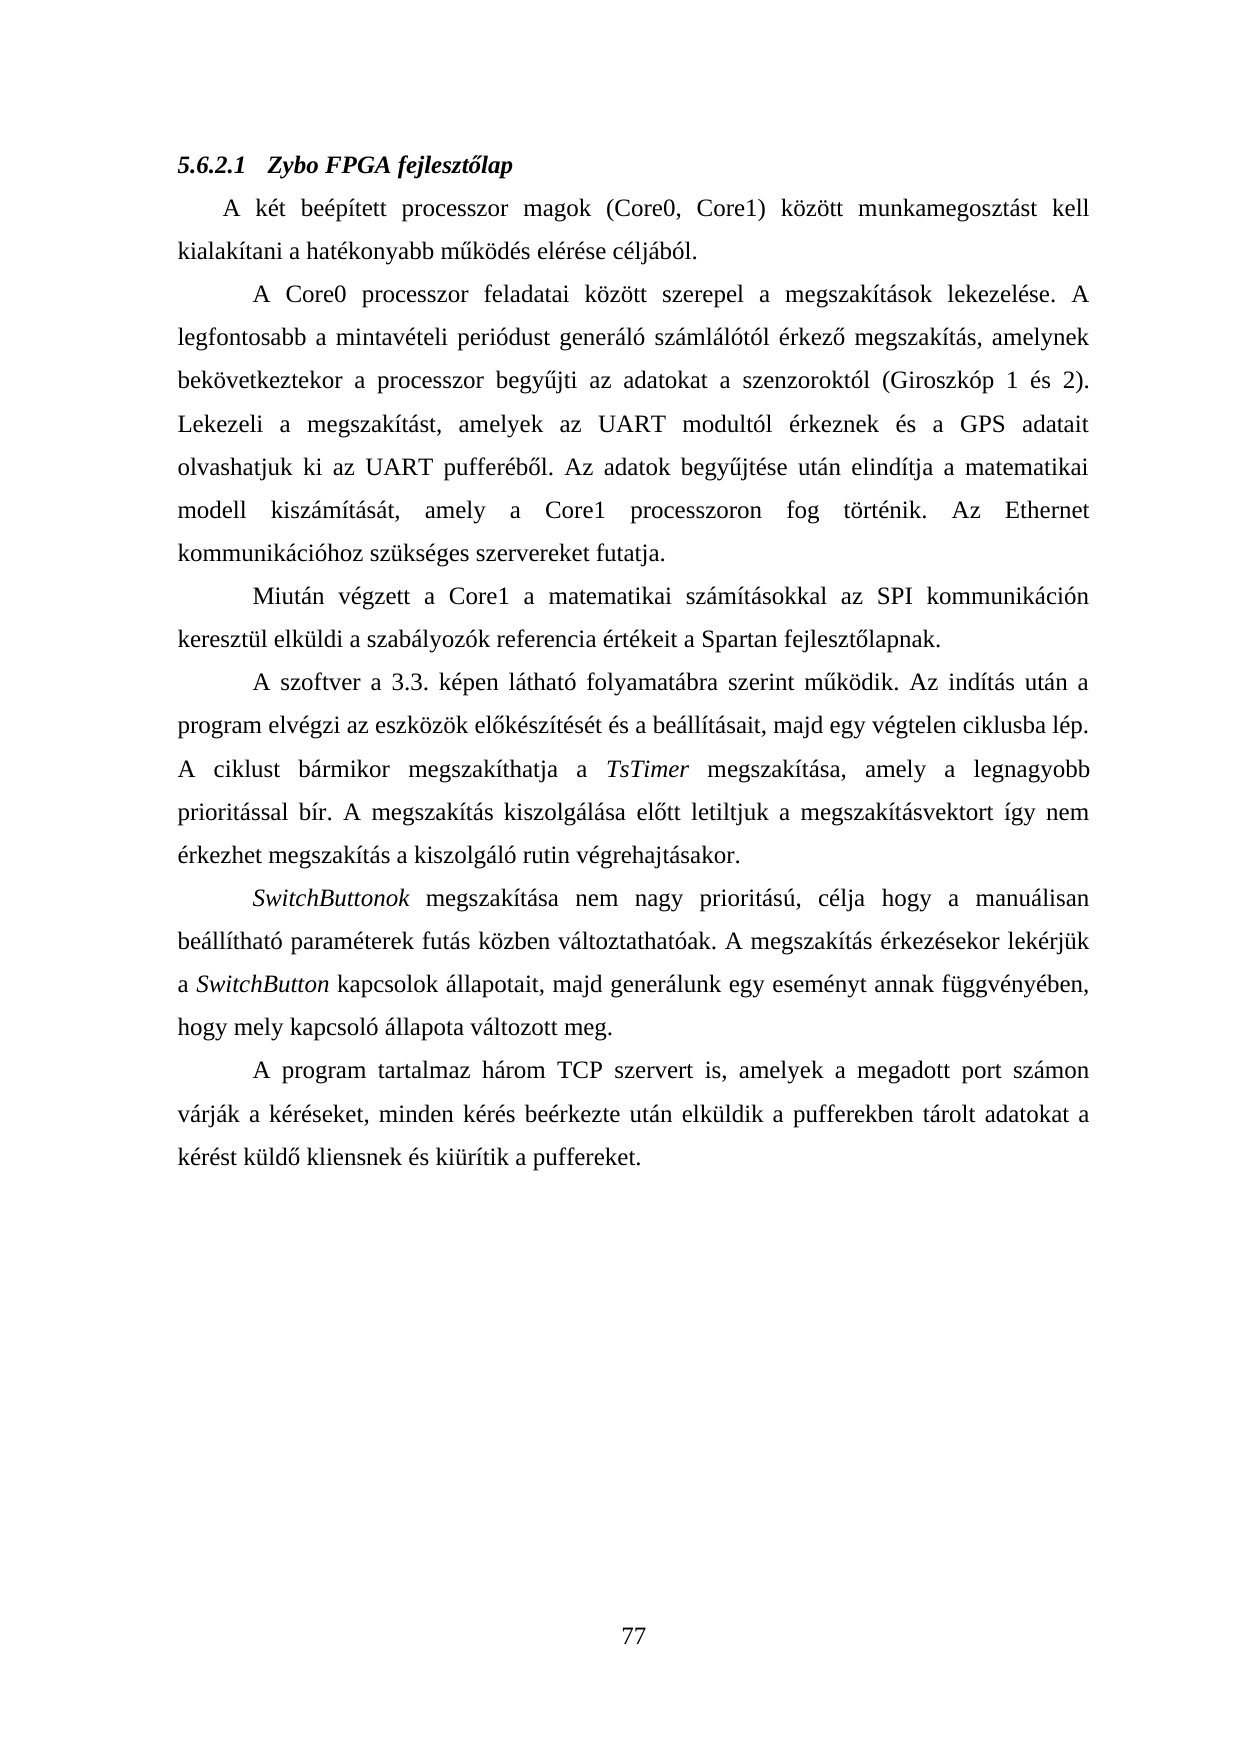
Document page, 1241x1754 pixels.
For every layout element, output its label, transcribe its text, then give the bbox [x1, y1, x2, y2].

text SwitchButtonok megszakítása nem nagy prioritású, célja hogy a manuálisan beállítható paraméterek futás közben változtathatóak. A megszakítás érkezésekor lekérjük a SwitchButton kapcsolok állapotait, majd generálunk egy eseményt annak függvényében, hogy mely kapcsoló állapota változott meg. [177, 883, 1090, 1041]
text A Core0 processzor feladatai között szerepel a megszakítások lekezelése. A legfontosabb a mintavételi periódust generáló számlálótól érkező megszakítás, amelynek bekövetkeztekor a processzor begyűjti az adatokat a szenzoroktól (Giroszkóp 1 és 2). Lekezeli a megszakítást, amelyek az UART modultól érkeznek és a GPS adatait olvashatjuk ki az UART pufferéből. Az adatok begyűjtése után elindítja a matematikai modell kiszámítását, amely a Core1 processzoron fog történik. Az Ethernet kommunikációhoz szükséges szervereket futatja. [177, 279, 1090, 567]
subtitle Zybo FPGA fejlesztőlap [177, 150, 1090, 179]
text A két beépített processzor magok (Core0, Core1) között munkamegosztást kell kialakítani a hatékonyabb működés elérése céljából. [177, 193, 1090, 265]
text Miután végzett a Core1 a matematikai számításokkal az SPI kommunikáción keresztül elküldi a szabályozók referencia értékeit a Spartan fejlesztőlapnak. [177, 581, 1090, 653]
text A program tartalmaz három TCP szervert is, amelyek a megadott port számon várják a kéréseket, minden kérés beérkezte után elküldik a pufferekben tárolt adatokat a kérést küldő kliensnek és kiürítik a puffereket. [177, 1056, 1090, 1171]
text A szoftver a 3.3. képen látható folyamatábra szerint működik. Az indítás után a program elvégzi az eszközök előkészítését és a beállításait, majd egy végtelen ciklusba lép. A ciklust bármikor megszakíthatja a TsTimer megszakítása, amely a legnagyobb prioritással bír. A megszakítás kiszolgálása előtt letiltjuk a megszakításvektort így nem érkezhet megszakítás a kiszolgáló rutin végrehajtásakor. [177, 667, 1090, 869]
